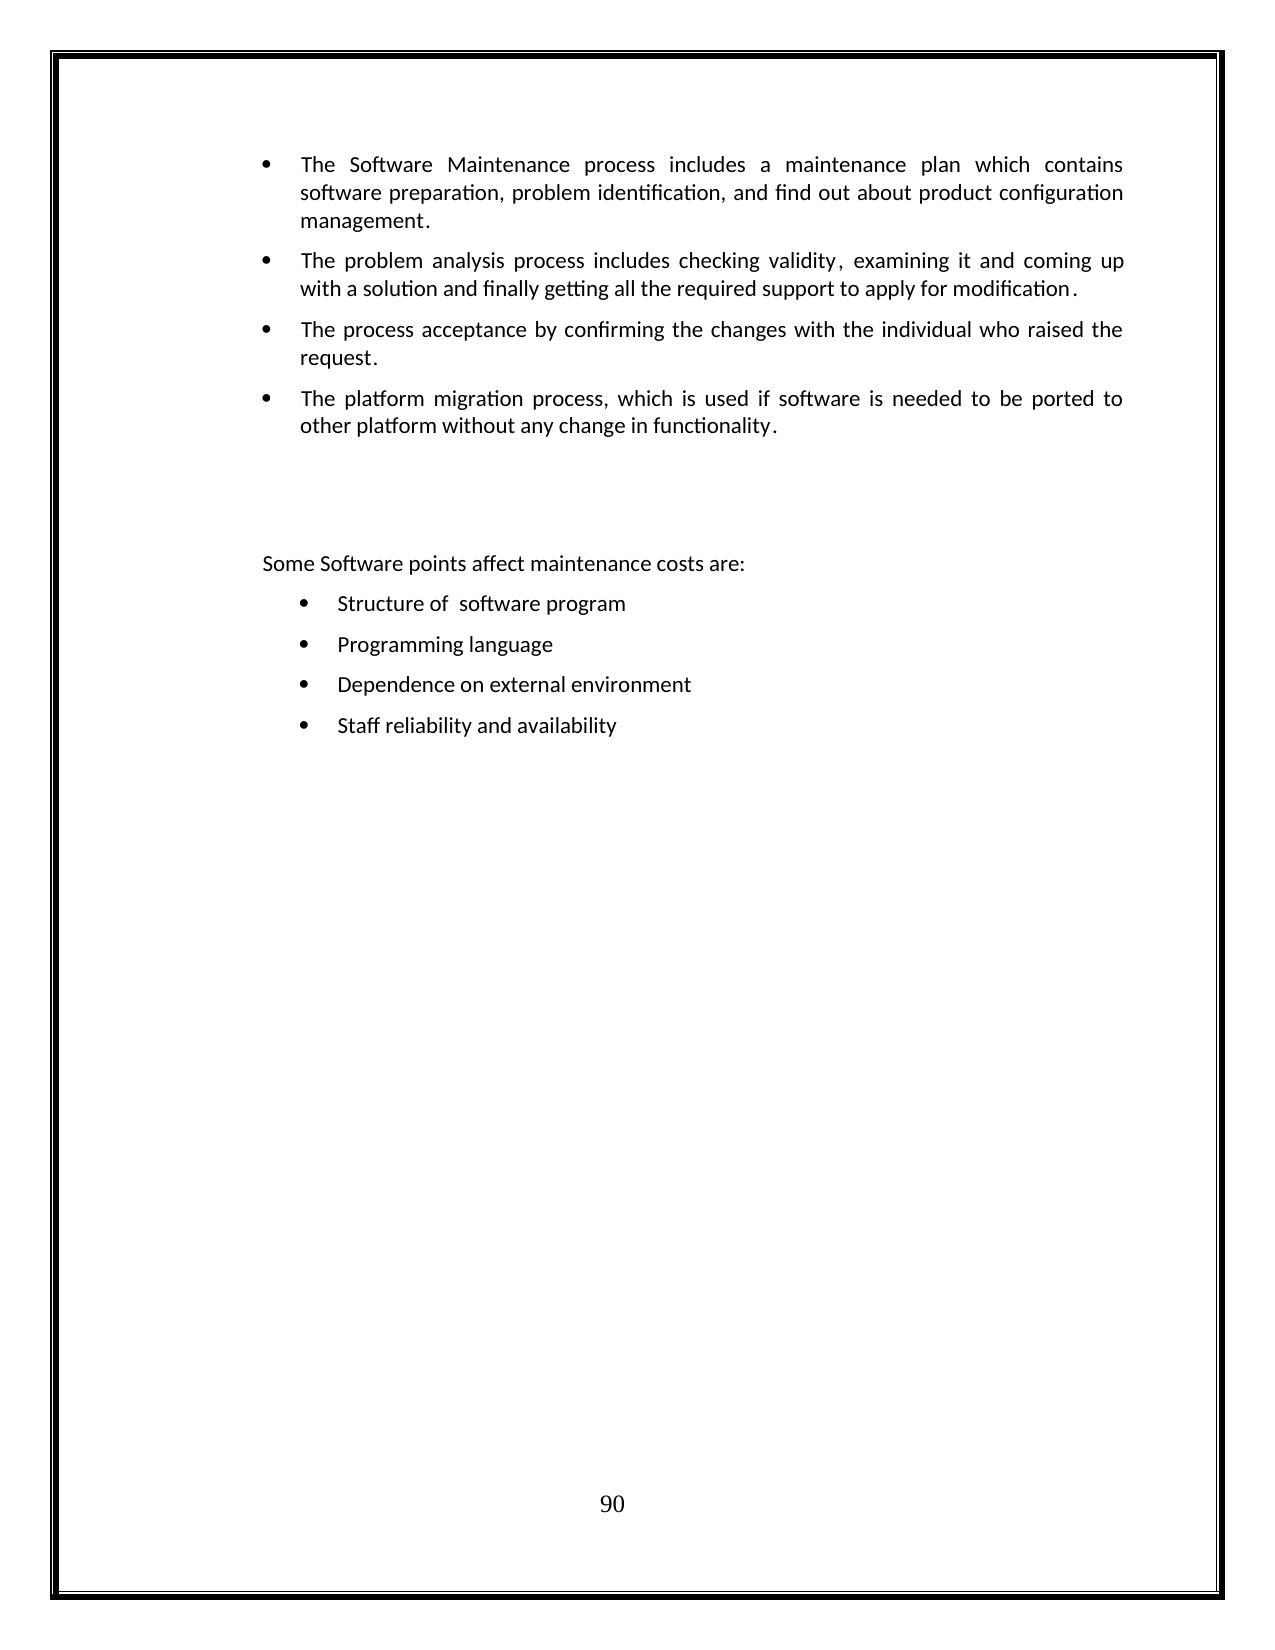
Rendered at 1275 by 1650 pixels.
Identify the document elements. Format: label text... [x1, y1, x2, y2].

list “The problem analysis process includes checking validity”, “examining it and coming up with a solution and finally getting all the required support to apply for modification”. [262, 247, 1125, 303]
list “The Software Maintenance process includes a maintenance plan which contains software preparation, problem identification, and find out about product configuration management”. [262, 150, 1125, 234]
list “The platform migration process, which is used if software is needed to be ported to other platform without any change in functionality”. [262, 384, 1125, 440]
list Structure of software program [300, 589, 1125, 617]
list Dependence on external environment [300, 670, 1125, 698]
list “The process acceptance by confirming the changes with the individual who raised the request”. [262, 315, 1125, 371]
list Staff reliability and availability [300, 711, 1125, 739]
text Some Software points affect maintenance costs are: [262, 549, 1125, 577]
list Programming language [300, 630, 1125, 658]
